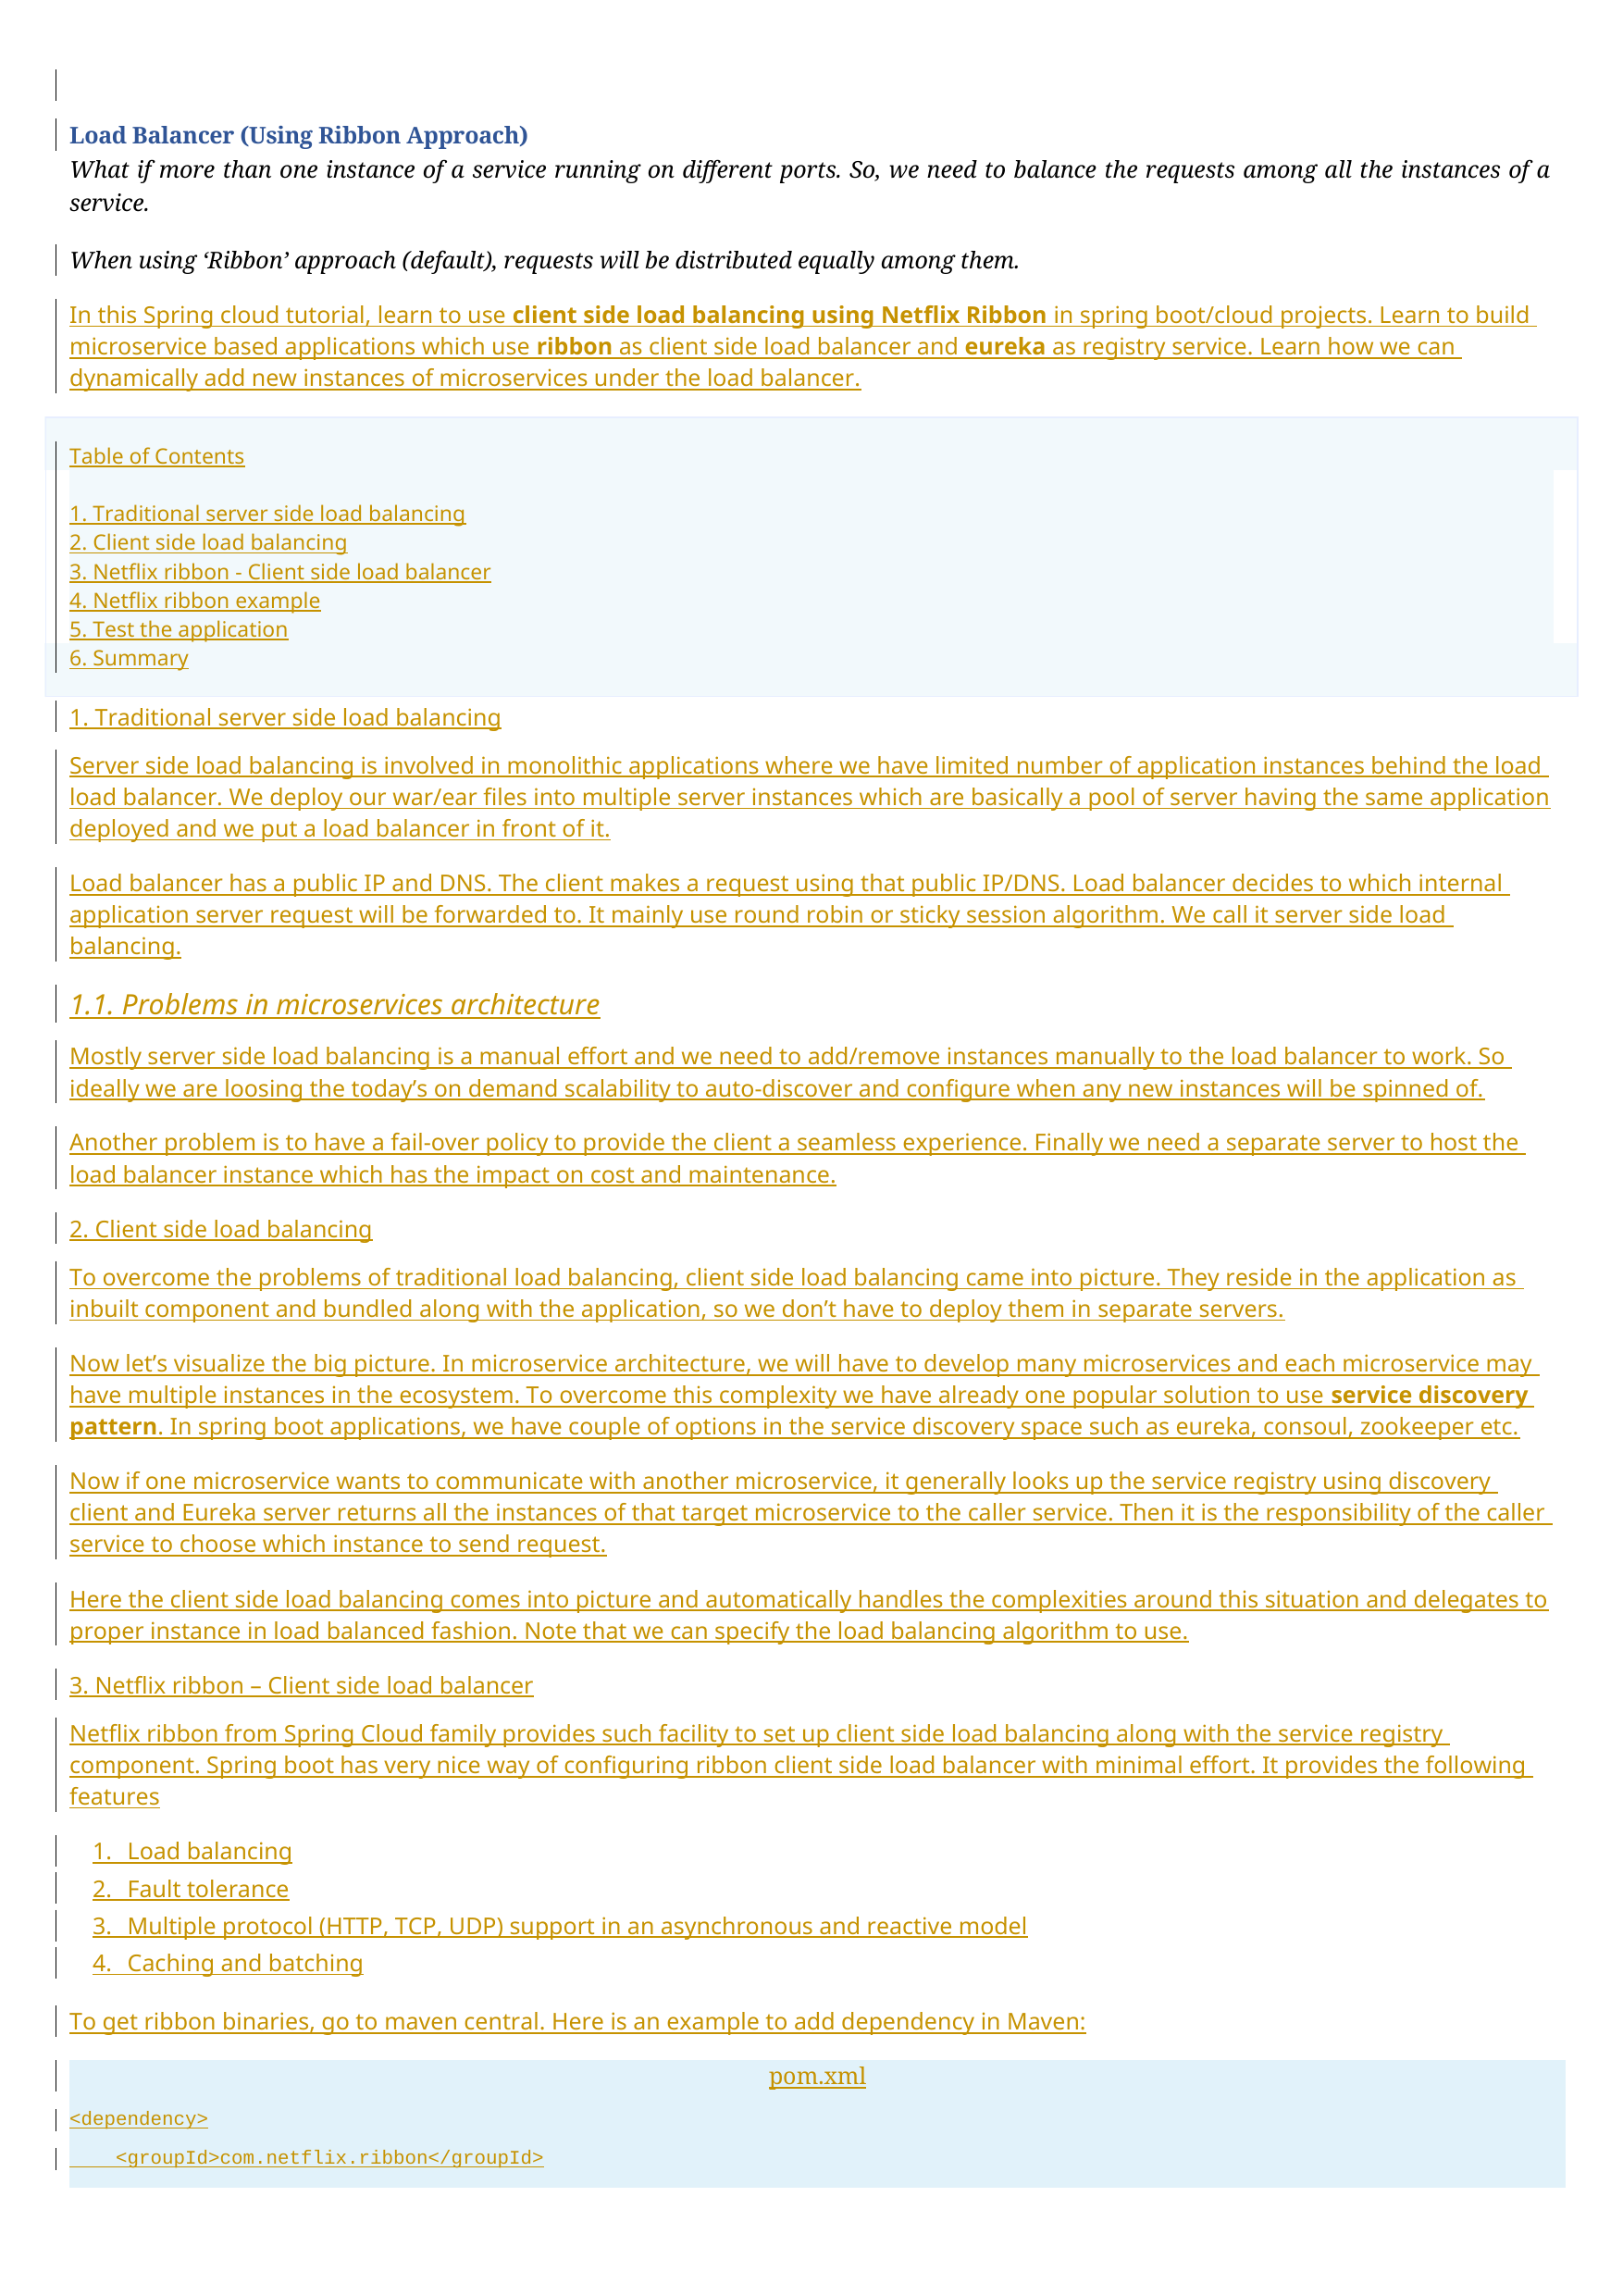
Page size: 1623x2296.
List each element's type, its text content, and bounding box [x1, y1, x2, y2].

text When using ‘Ribbon’ approach (default), requests will be distributed equally among them. [69, 244, 1554, 276]
text What if more than one instance of a service running on different ports. So, we need to balance the requests among all the instances of a service. [69, 153, 1554, 218]
subtitle Load Balancer (Using Ribbon Approach) [69, 118, 1554, 150]
